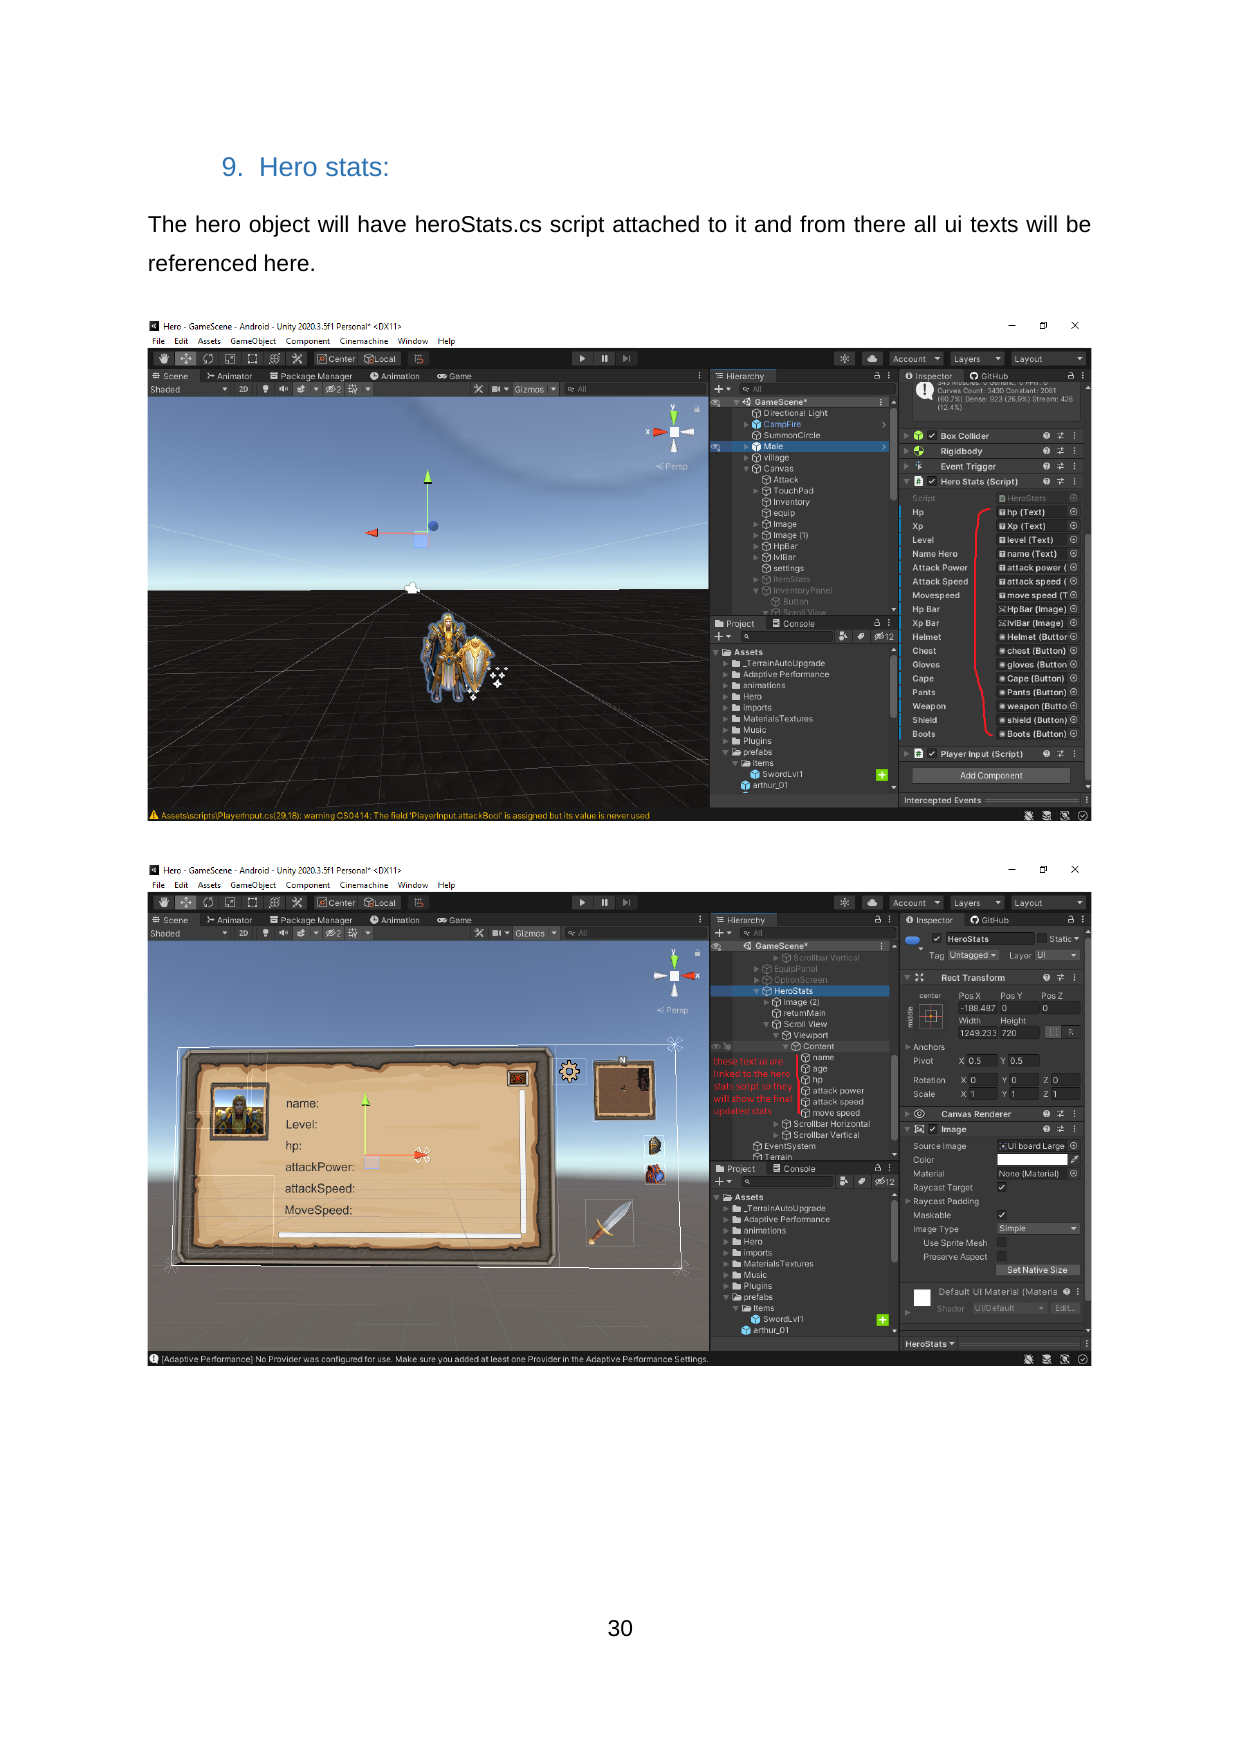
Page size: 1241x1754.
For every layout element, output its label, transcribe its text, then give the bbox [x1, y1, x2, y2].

picture [147, 318, 1092, 821]
picture [147, 862, 1092, 1366]
subtitle Hero stats: [221, 151, 1093, 183]
text The hero object will have heroStats.cs script attached to it and from there all ui texts will be referenced here. [148, 211, 1093, 277]
